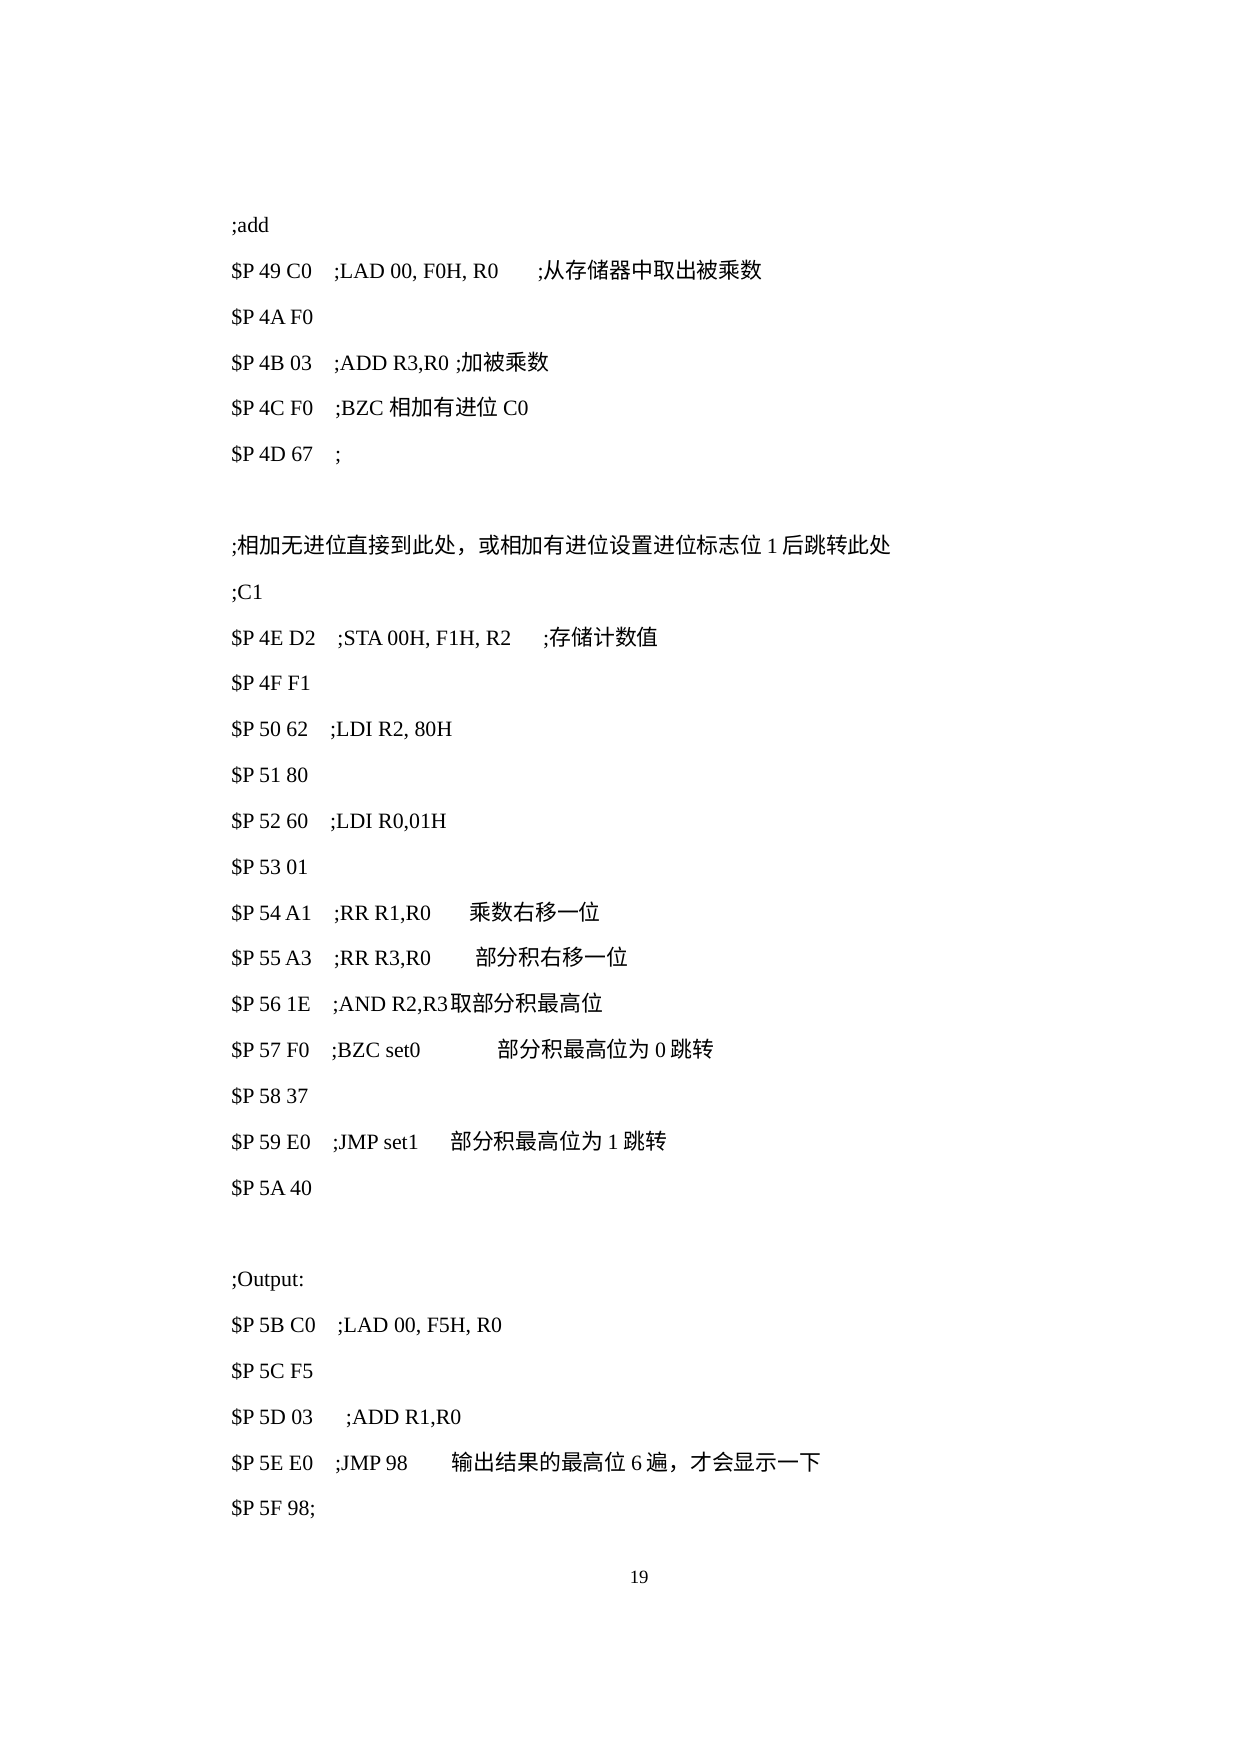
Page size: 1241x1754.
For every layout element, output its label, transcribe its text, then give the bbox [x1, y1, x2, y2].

text $P 5F 98; [187, 1479, 1053, 1525]
text $P 5B C0 ;LAD 00, F5H, R0 [187, 1296, 1053, 1342]
text ;C1 [187, 562, 1053, 608]
text $P 49 C0 ;LAD 00, F0H, R0 ;从存储器中取出被乘数 [187, 242, 1053, 287]
text $P 53 01 [187, 837, 1053, 883]
text $P 52 60 ;LDI R0,01H [187, 792, 1053, 837]
text $P 4B 03 ;ADD R3,R0 ;加被乘数 [187, 333, 1053, 379]
text $P 5E E0 ;JMP 98 输出结果的最高位6遍，才会显示一下 [187, 1433, 1053, 1479]
text ;Output: [187, 1250, 1053, 1296]
text $P 54 A1 ;RR R1,R0 乘数右移一位 [187, 883, 1053, 929]
text $P 4C F0 ;BZC 相加有进位C0 [187, 379, 1053, 425]
text $P 5C F5 [187, 1342, 1053, 1387]
text $P 4A F0 [187, 287, 1053, 333]
text ;add [187, 196, 1053, 242]
text $P 56 1E ;AND R2,R3 取部分积最高位 [187, 975, 1053, 1021]
text $P 58 37 [187, 1067, 1053, 1112]
text $P 59 E0 ;JMP set1 部分积最高位为1跳转 [187, 1112, 1053, 1158]
text $P 57 F0 ;BZC set0 部分积最高位为0跳转 [187, 1021, 1053, 1067]
text $P 5D 03 ;ADD R1,R0 [187, 1387, 1053, 1433]
text $P 4D 67 ; [187, 425, 1053, 471]
text $P 4E D2 ;STA 00H, F1H, R2 ;存储计数值 [187, 608, 1053, 654]
text $P 5A 40 [187, 1158, 1053, 1204]
text $P 55 A3 ;RR R3,R0 部分积右移一位 [187, 929, 1053, 975]
text ;相加无进位直接到此处，或相加有进位设置进位标志位1后跳转此处 [187, 517, 1053, 562]
text $P 50 62 ;LDI R2, 80H [187, 700, 1053, 746]
text $P 4F F1 [187, 654, 1053, 700]
text $P 51 80 [187, 746, 1053, 792]
